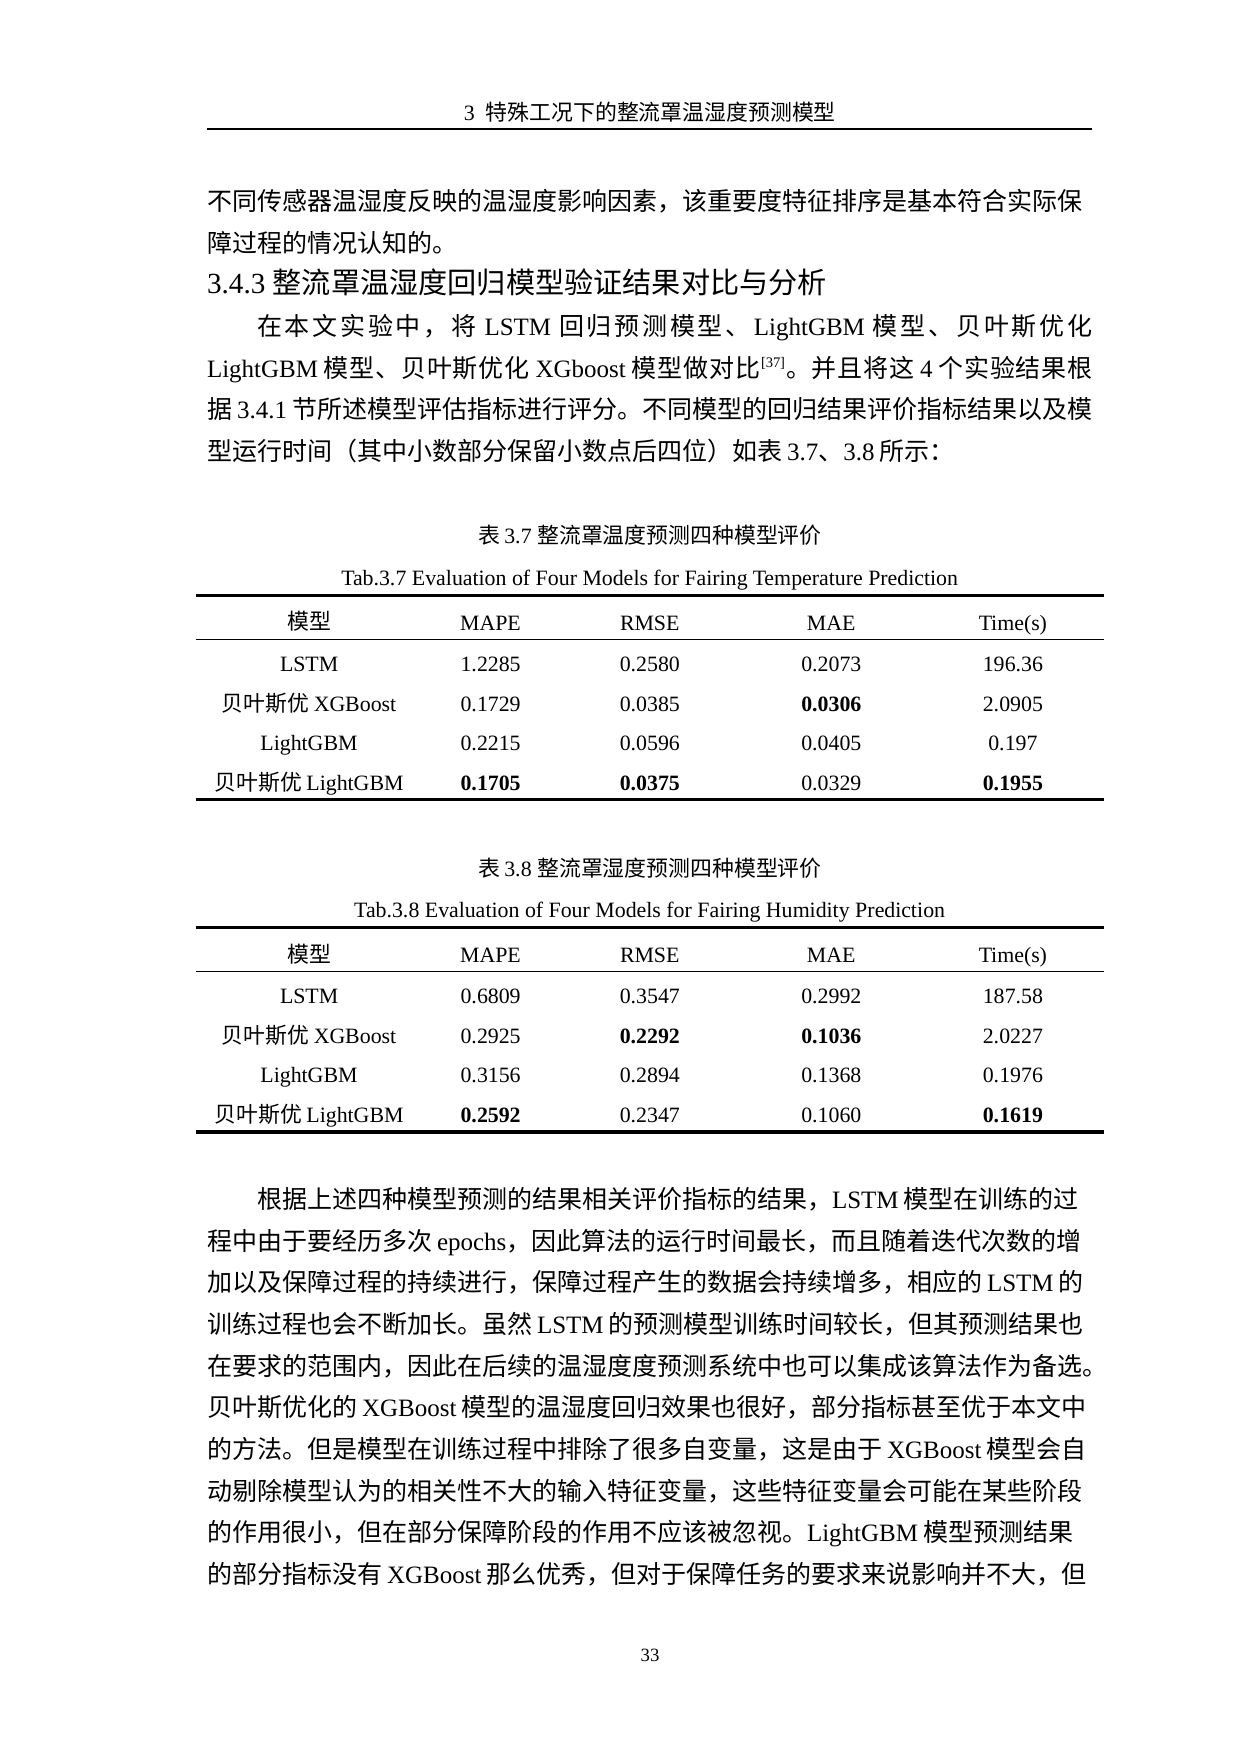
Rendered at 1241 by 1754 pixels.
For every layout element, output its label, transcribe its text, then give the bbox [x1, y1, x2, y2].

table_cell LightGBM [196, 1051, 422, 1091]
table_cell 0.1729 [422, 679, 559, 719]
table_cell 贝叶斯优LightGBM [196, 1091, 422, 1130]
table_cell 196.36 [922, 640, 1104, 679]
table_cell 0.2215 [422, 719, 559, 758]
table_cell 0.2894 [559, 1051, 740, 1091]
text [207, 177, 1092, 261]
table_header Time(s) [922, 929, 1104, 971]
table_cell 187.58 [922, 972, 1104, 1012]
table_cell LSTM [196, 640, 422, 679]
table_cell 0.2592 [422, 1091, 559, 1130]
table_cell 贝叶斯优XGBoost [196, 679, 422, 719]
table_header MAPE [422, 597, 559, 639]
table_cell 贝叶斯优LightGBM [196, 759, 422, 798]
table_cell 0.6809 [422, 972, 559, 1012]
table_cell 0.2925 [422, 1012, 559, 1051]
table_header MAE [740, 929, 922, 971]
table_cell 0.1705 [422, 759, 559, 798]
table_cell 0.2580 [559, 640, 740, 679]
table_cell 0.2992 [740, 972, 922, 1012]
table_cell 0.3156 [422, 1051, 559, 1091]
text Tab.3.8 Evaluation of Four Models for Fairing Humidity Prediction [207, 884, 1092, 926]
table_cell 0.1036 [740, 1012, 922, 1051]
table_cell 0.1976 [922, 1051, 1104, 1091]
text 在本文实验中，将LSTM回归预测模型、LightGBM模型、贝叶斯优化LightGBM模型、贝叶斯优化XGboost模型做对比[37]。并且将这4个实验结果根据3.4.1节所述模型评估指标进行评分。不同模型的回归结果评价指标结果以及模型运行时间（其中小数部分保留小数点后四位）如表3.7、3.8所示： [207, 302, 1092, 469]
table_cell 0.3547 [559, 972, 740, 1012]
table_cell 0.197 [922, 719, 1104, 758]
table_cell 0.1619 [922, 1091, 1104, 1130]
table_cell 1.2285 [422, 640, 559, 679]
table_cell 2.0905 [922, 679, 1104, 719]
table_header RMSE [559, 929, 740, 971]
table_cell 0.0306 [740, 679, 922, 719]
table_header MAPE [422, 929, 559, 971]
table_cell 0.0596 [559, 719, 740, 758]
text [207, 1175, 1092, 1592]
table_cell 0.1955 [922, 759, 1104, 798]
table_cell LightGBM [196, 719, 422, 758]
text 表3.8 整流罩湿度预测四种模型评价 [207, 843, 1092, 884]
table_cell 0.2347 [559, 1091, 740, 1130]
table_cell 0.0385 [559, 679, 740, 719]
table_cell LSTM [196, 972, 422, 1012]
subtitle 3.4.3 整流罩温湿度回归模型验证结果对比与分析 [207, 261, 1092, 302]
text Tab.3.7 Evaluation of Four Models for Fairing Temperature Prediction [207, 552, 1092, 594]
text 表3.7 整流罩温度预测四种模型评价 [207, 511, 1092, 552]
table_cell 0.2292 [559, 1012, 740, 1051]
table_header Time(s) [922, 597, 1104, 639]
table_header RMSE [559, 597, 740, 639]
table_cell 0.0375 [559, 759, 740, 798]
table_cell 贝叶斯优XGBoost [196, 1012, 422, 1051]
table_cell 2.0227 [922, 1012, 1104, 1051]
table_header 模型 [196, 929, 422, 971]
table_cell 0.2073 [740, 640, 922, 679]
table_cell 0.0405 [740, 719, 922, 758]
table_cell 0.0329 [740, 759, 922, 798]
table_cell 0.1368 [740, 1051, 922, 1091]
table_header MAE [740, 597, 922, 639]
table_cell 0.1060 [740, 1091, 922, 1130]
table_header 模型 [196, 597, 422, 639]
